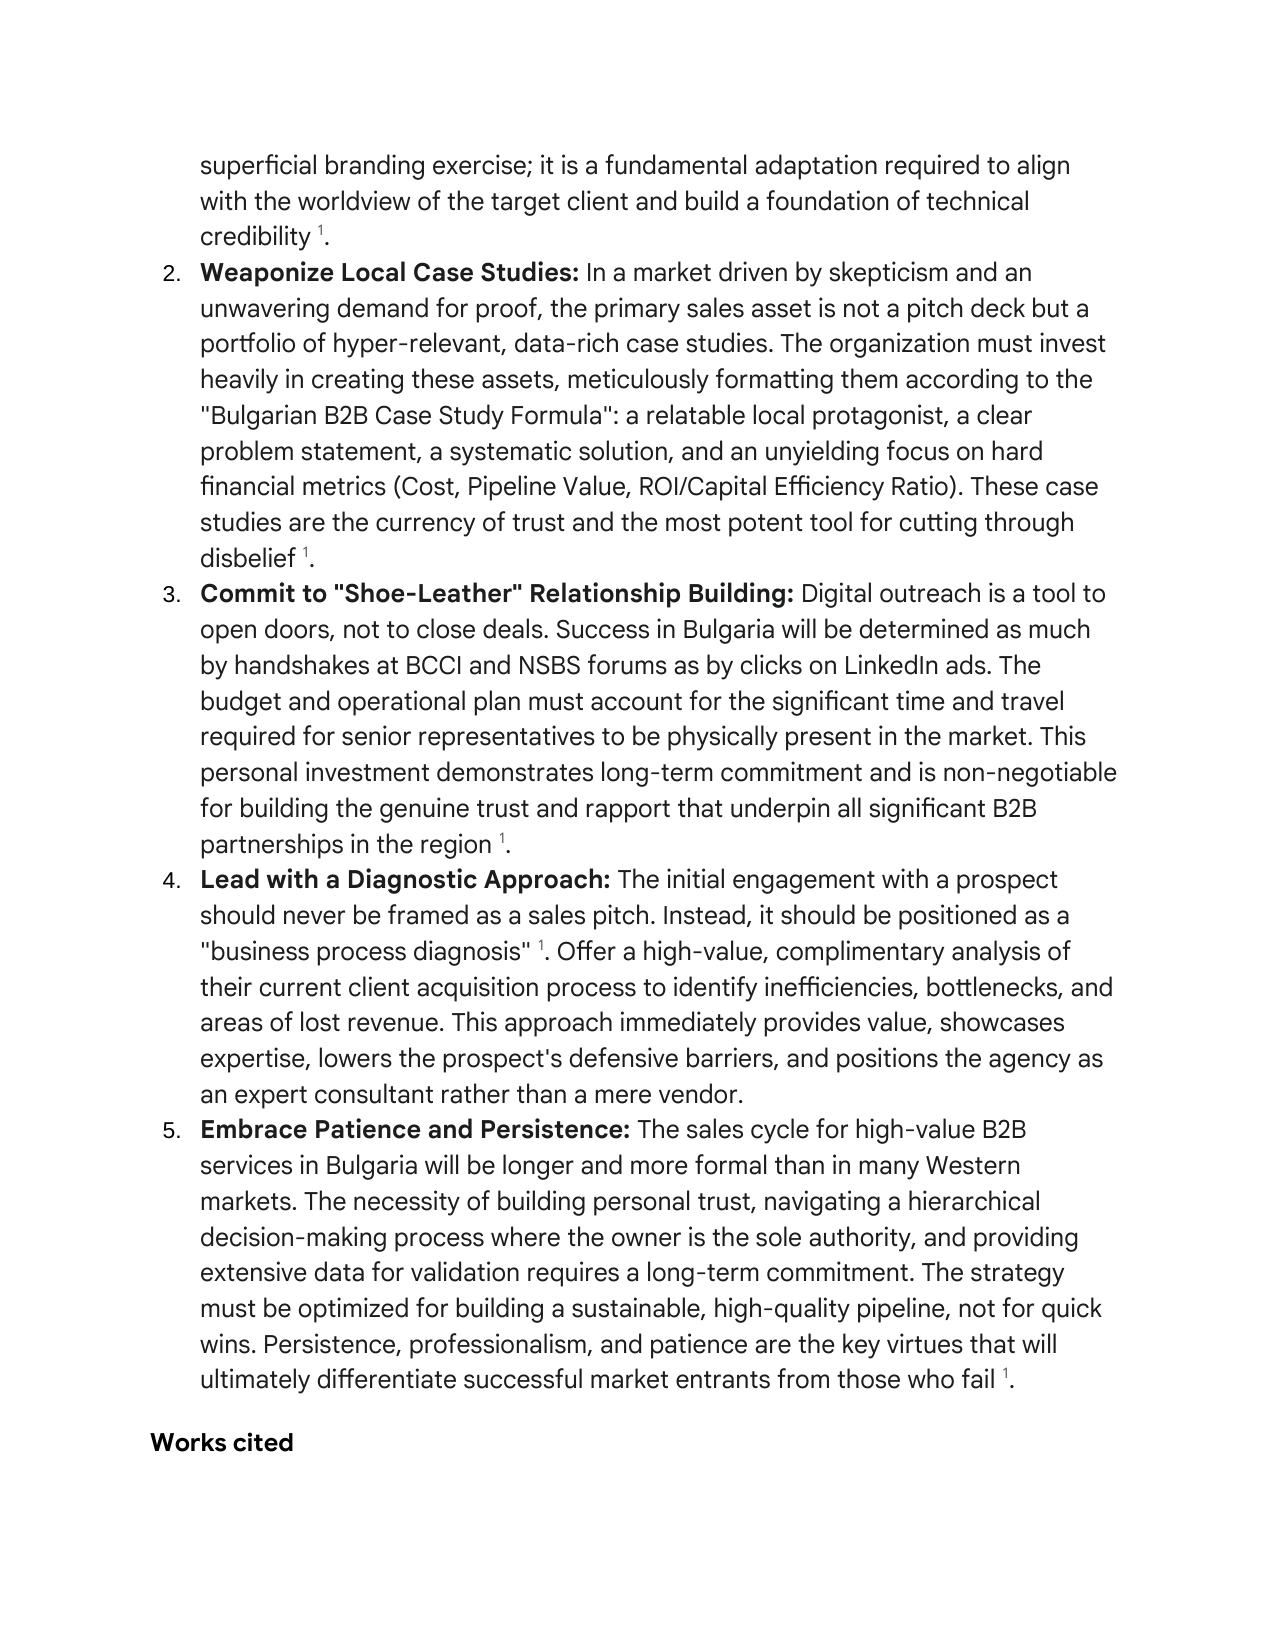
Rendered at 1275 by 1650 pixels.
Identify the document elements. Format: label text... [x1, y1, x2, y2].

list Weaponize Local Case Studies: In a market driven by skepticism and an unwavering demand for proof, the primary sales asset is not a pitch deck but a portfolio of hyper-relevant, data-rich case studies. The organization must invest heavily in creating these assets, meticulously formatting them according to the "Bulgarian B2B Case Study Formula": a relatable local protagonist, a clear problem statement, a systematic solution, and an unyielding focus on hard financial metrics (Cost, Pipeline Value, ROI/Capital Efficiency Ratio). These case studies are the currency of trust and the most potent tool for cutting through disbelief 1. [162, 257, 1125, 574]
list Lead with a Diagnostic Approach: The initial engagement with a prospect should never be framed as a sales pitch. Instead, it should be positioned as a "business process diagnosis" 1. Offer a high-value, complimentary analysis of their current client acquisition process to identify inefficiencies, bottlenecks, and areas of lost revenue. This approach immediately provides value, showcases expertise, lowers the prospect's defensive barriers, and positions the agency as an expert consultant rather than a mere vendor. [162, 864, 1125, 1110]
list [162, 150, 1125, 253]
list Embrace Patience and Persistence: The sales cycle for high-value B2B services in Bulgaria will be longer and more formal than in many Western markets. The necessity of building personal trust, navigating a hierarchical decision-making process where the owner is the sole authority, and providing extensive data for validation requires a long-term commitment. The strategy must be optimized for building a sustainable, high-quality pipeline, not for quick wins. Persistence, professionalism, and patience are the key virtues that will ultimately differentiate successful market entrants from those who fail 1. [162, 1115, 1125, 1396]
list Commit to "Shoe-Leather" Relationship Building: Digital outreach is a tool to open doors, not to close deals. Success in Bulgaria will be determined as much by handshakes at BCCI and NSBS forums as by clicks on LinkedIn ads. The budget and operational plan must account for the significant time and travel required for senior representatives to be physically present in the market. This personal investment demonstrates long-term commitment and is non-negotiable for building the genuine trust and rapport that underpin all significant B2B partnerships in the region 1. [162, 579, 1125, 860]
subtitle Works cited [150, 1427, 1125, 1458]
